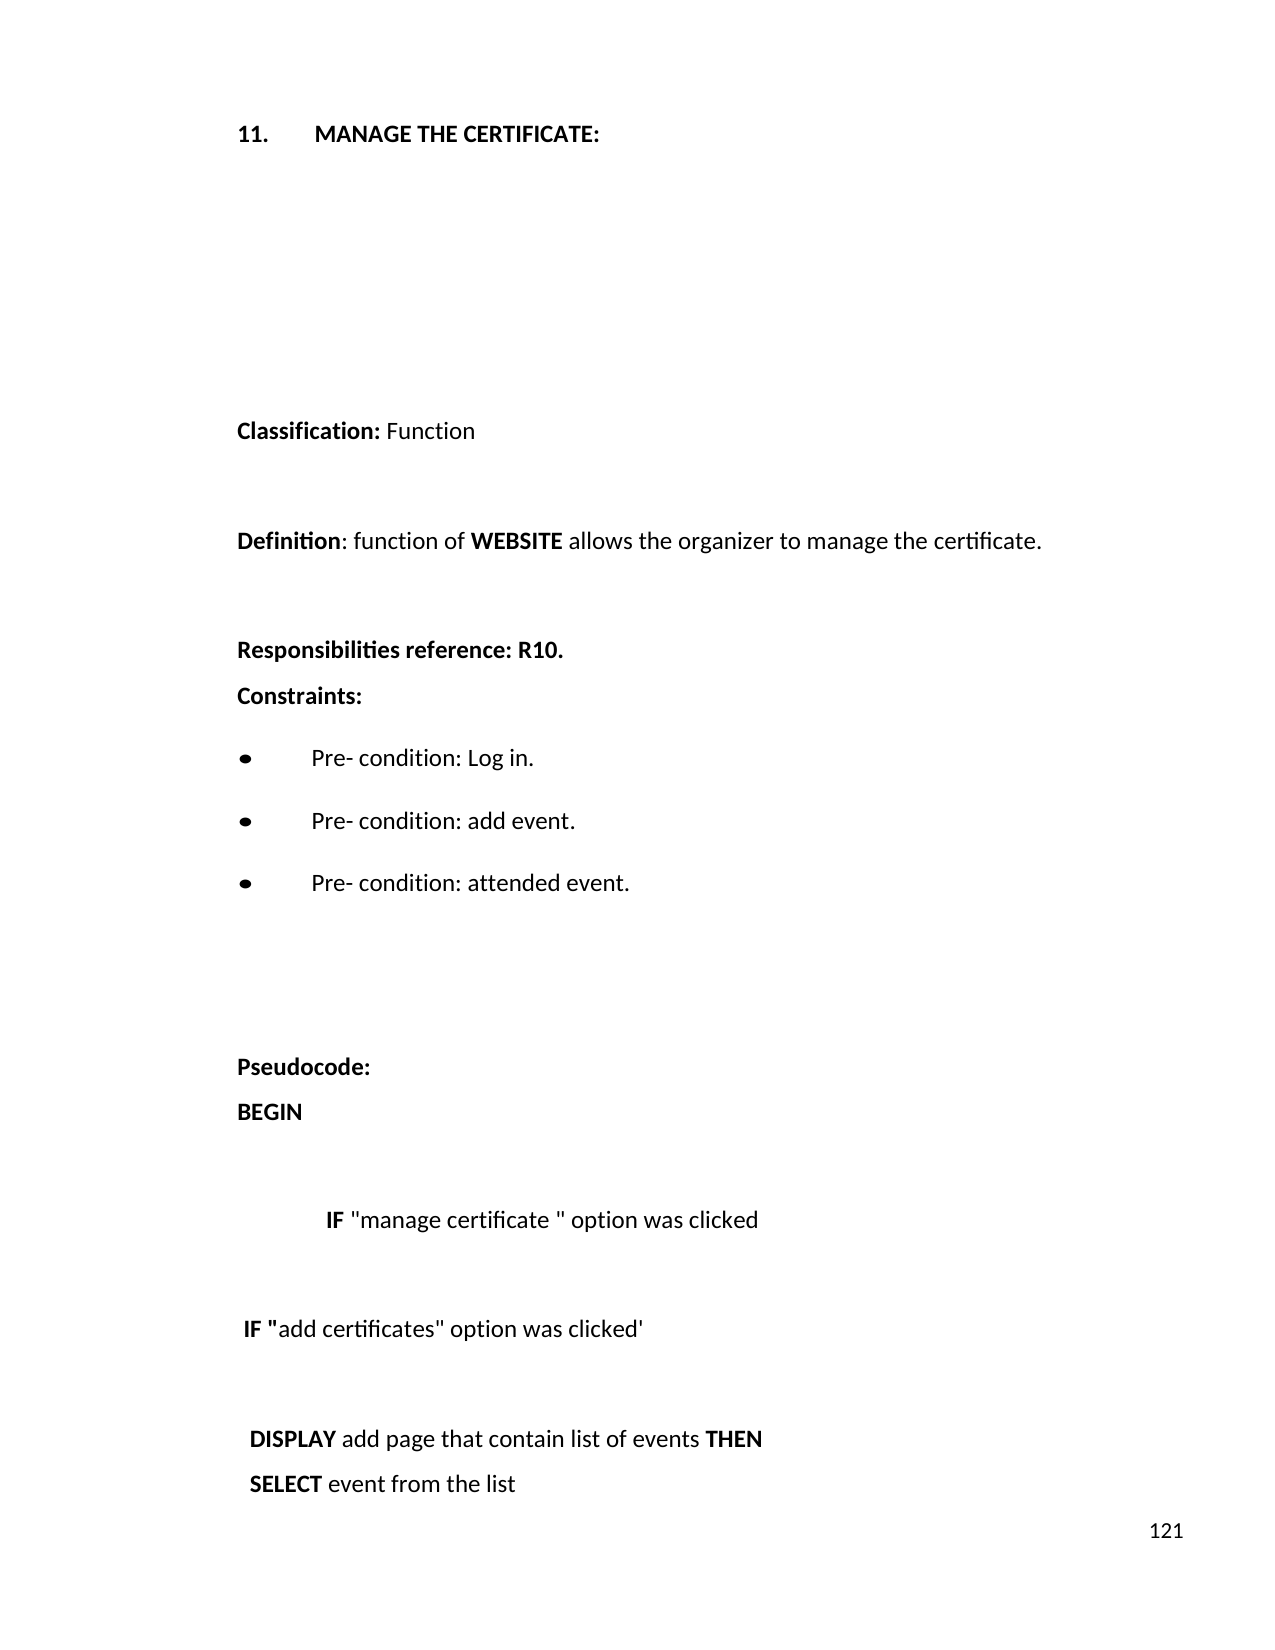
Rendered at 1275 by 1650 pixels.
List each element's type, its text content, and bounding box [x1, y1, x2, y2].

text • Pre- condition: Log in. [237, 742, 1198, 773]
text • Pre- condition: add event. [237, 805, 1198, 835]
text IF "add certificates" option was clicked' [243, 1313, 1198, 1344]
text IF "manage certificate " option was clicked [320, 1204, 764, 1234]
text • Pre- condition: attended event. [237, 867, 1198, 898]
text Responsibilities reference: R10. Constraints: [237, 634, 578, 711]
text Definition: function of WEBSITE allows the organizer to manage the certificate. [237, 525, 1198, 555]
text Classification: Function [237, 415, 1198, 446]
text 11. MANAGE THE CERTIFICATE: [237, 118, 1198, 149]
text Pseudocode: BEGIN [237, 1051, 374, 1127]
text DISPLAY add page that contain list of events THEN SELECT event from the list [249, 1423, 794, 1499]
